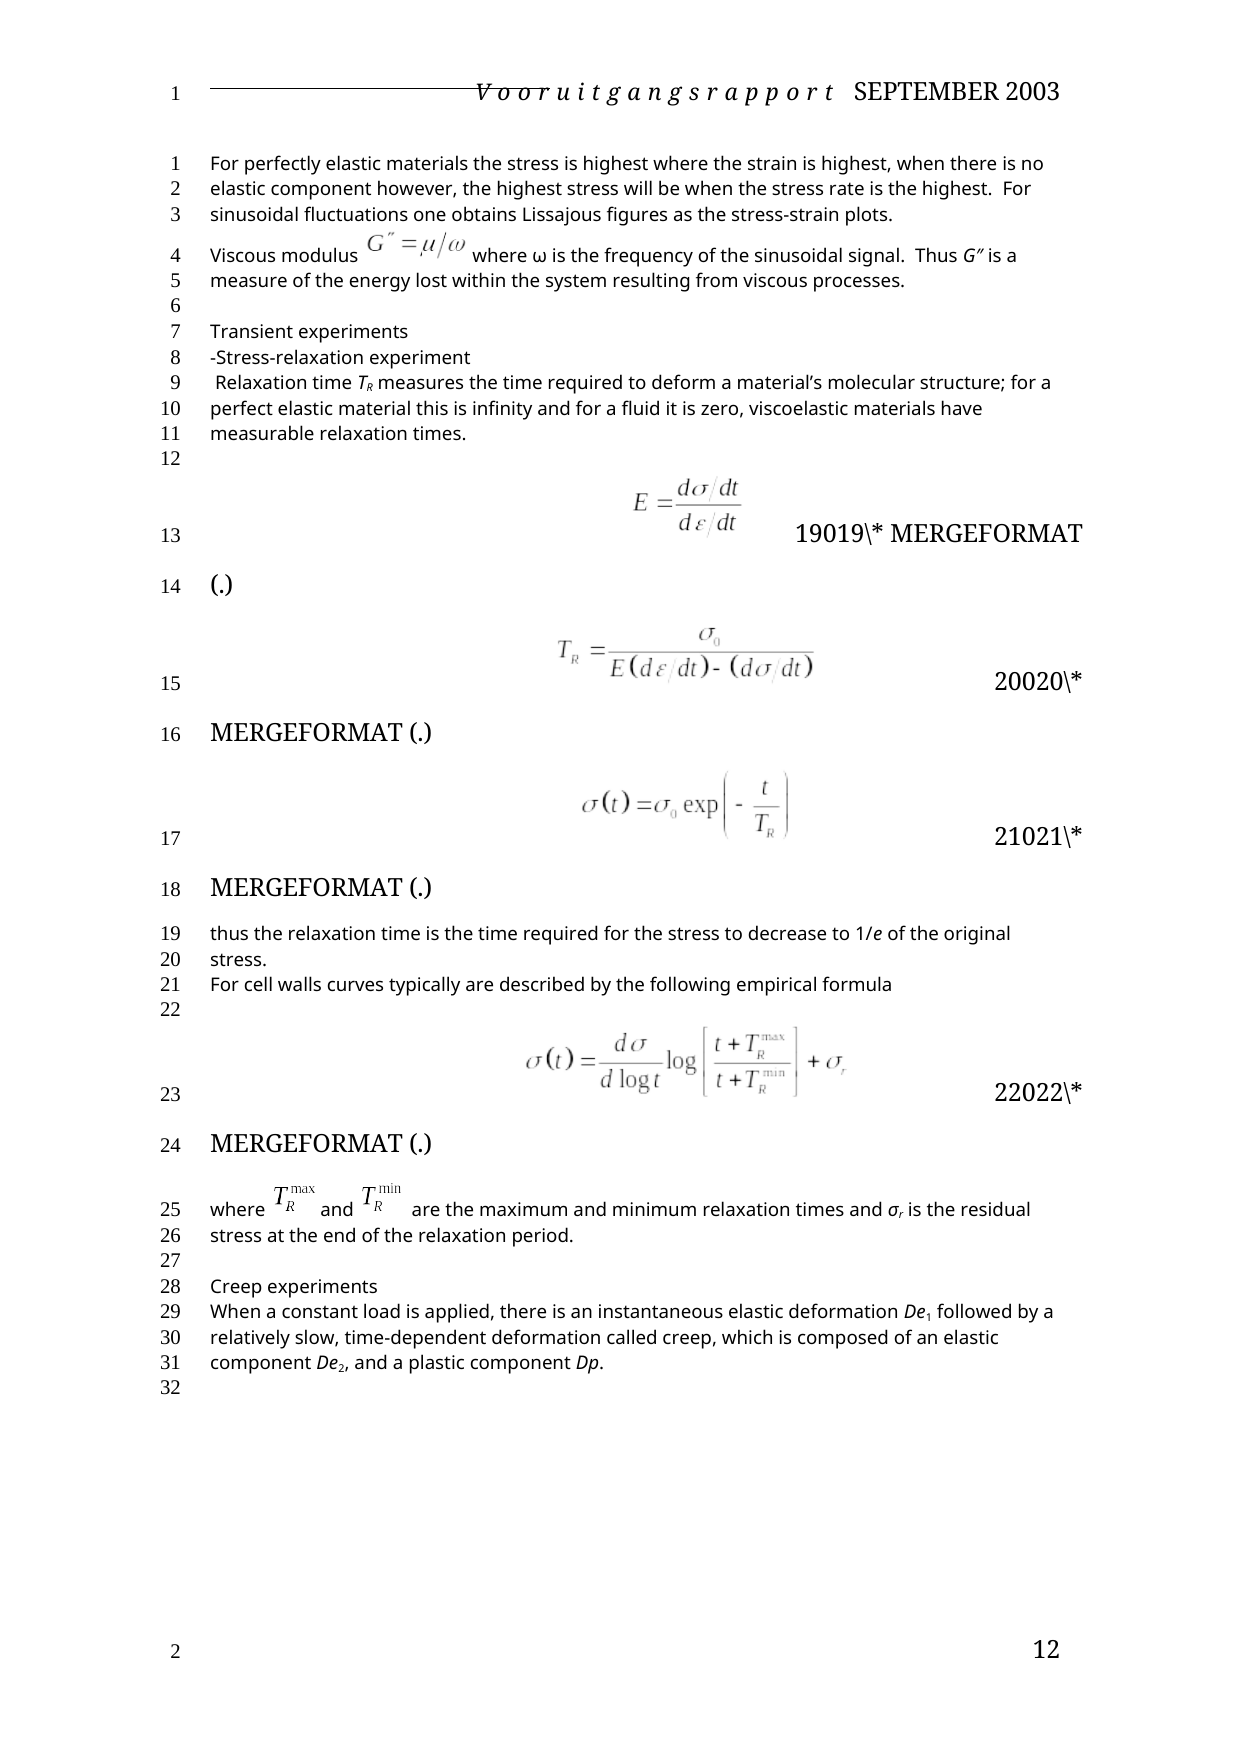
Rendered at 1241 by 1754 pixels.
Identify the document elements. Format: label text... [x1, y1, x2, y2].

text For perfectly elastic materials the stress is highest where the strain is highest, when there is no elastic component however, the highest stress will be when the stress rate is the highest. For sinusoidal fluctuations one obtains Lissajous figures as the stress-strain plots. [210, 150, 1060, 227]
text Transient experiments [210, 318, 1060, 344]
text For cell walls curves typically are described by the following empirical formula [210, 971, 1060, 997]
text Relaxation time TR measures the time required to deform a material’s molecular structure; for a perfect elastic material this is infinity and for a fluid it is zero, viscoelastic materials have measurable relaxation times. [210, 369, 1060, 446]
text Viscous modulus where ω is the frequency of the sinusoidal signal. Thus G″ is a measure of the energy lost within the system resulting from viscous processes. [210, 227, 1060, 293]
text thus the relaxation time is the time required for the stress to decrease to 1/e of the original stress. [210, 920, 1060, 971]
text Creep experiments [210, 1273, 1060, 1298]
text -Stress-relaxation experiment [210, 344, 1060, 369]
text When a constant load is applied, there is an instantaneous elastic deformation De1 followed by a relatively slow, time-dependent deformation called creep, which is composed of an elastic component De2, and a plastic component Dp. [210, 1298, 1060, 1375]
text where and are the maximum and minimum relaxation times and σr is the residual stress at the end of the relaxation period. [210, 1177, 1060, 1247]
